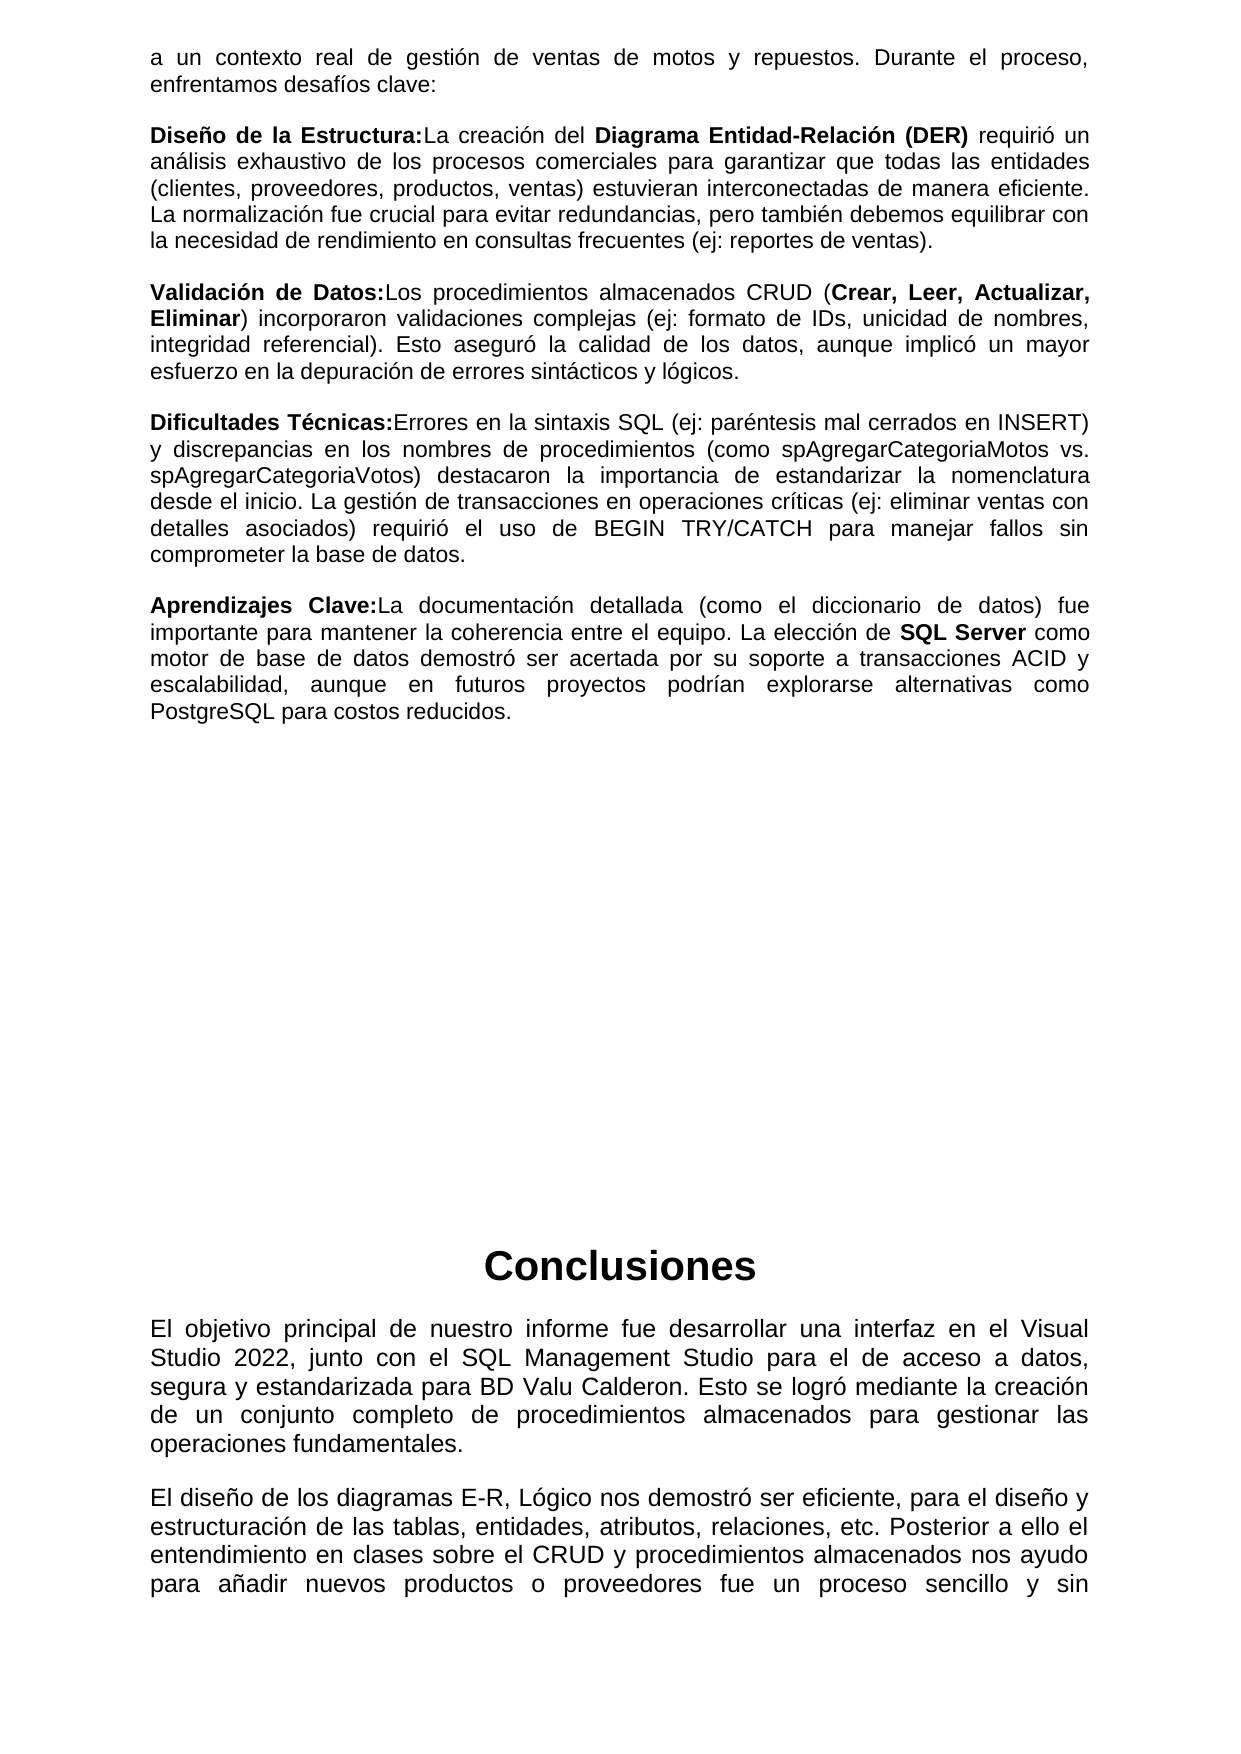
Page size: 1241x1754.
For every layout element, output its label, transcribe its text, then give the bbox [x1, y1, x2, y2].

text Dificultades Técnicas:Errores en la sintaxis SQL (ej: paréntesis mal cerrados en INSERT) y discrepancias en los nombres de procedimientos (como spAgregarCategoriaMotos vs. spAgregarCategoriaVotos) destacaron la importancia de estandarizar la nomenclatura desde el inicio. La gestión de transacciones en operaciones críticas (ej: eliminar ventas con detalles asociados) requirió el uso de BEGIN TRY/CATCH para manejar fallos sin comprometer la base de datos. [150, 409, 1090, 567]
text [150, 44, 1090, 97]
text Validación de Datos:Los procedimientos almacenados CRUD (Crear, Leer, Actualizar, Eliminar) incorporaron validaciones complejas (ej: formato de IDs, unicidad de nombres, integridad referencial). Esto aseguró la calidad de los datos, aunque implicó un mayor esfuerzo en la depuración de errores sintácticos y lógicos. [150, 279, 1090, 384]
text Diseño de la Estructura:La creación del Diagrama Entidad-Relación (DER) requirió un análisis exhaustivo de los procesos comerciales para garantizar que todas las entidades (clientes, proveedores, productos, ventas) estuvieran interconectadas de manera eficiente. La normalización fue crucial para evitar redundancias, pero también debemos equilibrar con la necesidad de rendimiento en consultas frecuentes (ej: reportes de ventas). [150, 122, 1090, 254]
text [150, 1483, 1090, 1598]
subtitle Conclusiones [150, 1241, 1090, 1289]
text Aprendizajes Clave:La documentación detallada (como el diccionario de datos) fue importante para mantener la coherencia entre el equipo. La elección de SQL Server como motor de base de datos demostró ser acertada por su soporte a transacciones ACID y escalabilidad, aunque en futuros proyectos podrían explorarse alternativas como PostgreSQL para costos reducidos. [150, 592, 1090, 724]
text El objetivo principal de nuestro informe fue desarrollar una interfaz en el Visual Studio 2022, junto con el SQL Management Studio para el de acceso a datos, segura y estandarizada para BD Valu Calderon. Esto se logró mediante la creación de un conjunto completo de procedimientos almacenados para gestionar las operaciones fundamentales. [150, 1314, 1090, 1458]
